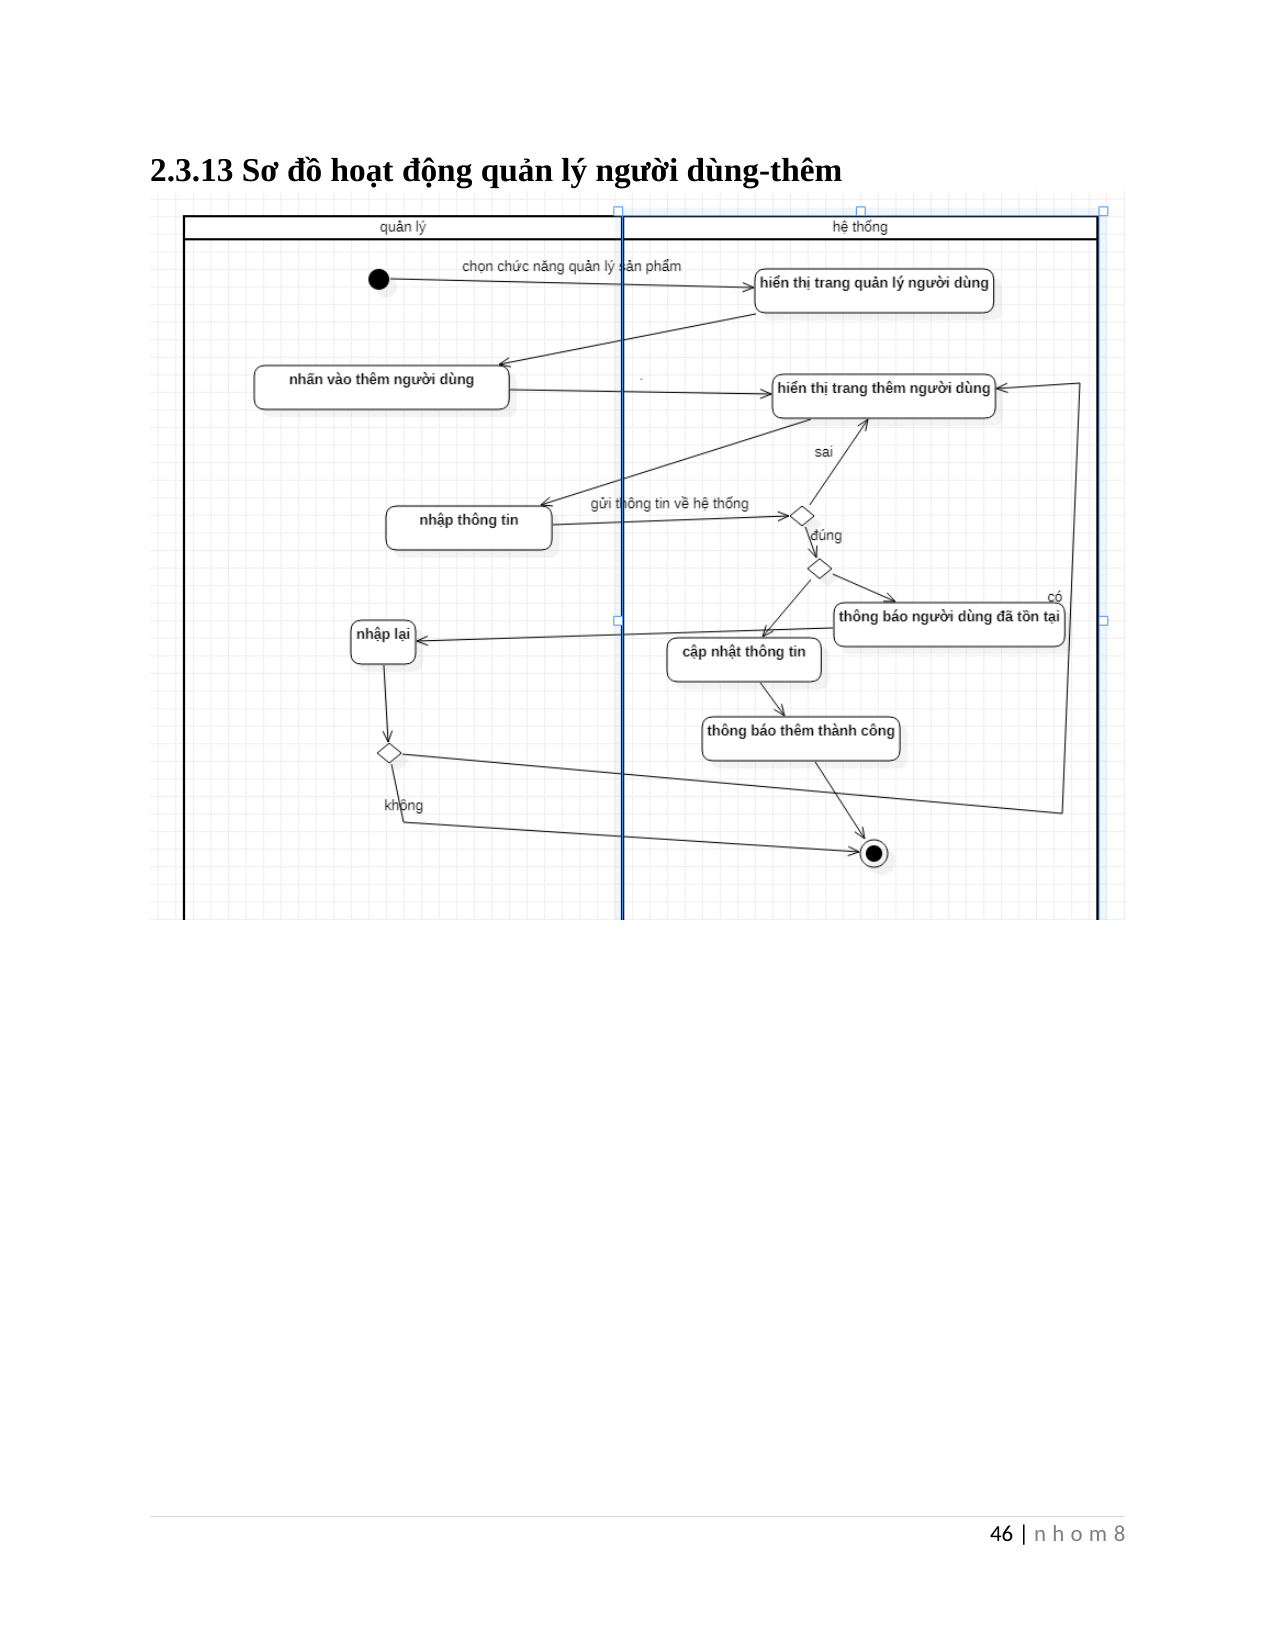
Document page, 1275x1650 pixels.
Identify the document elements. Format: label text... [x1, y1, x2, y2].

subtitle 2.3.13 Sơ đồ hoạt động quản lý người dùng-thêm [150, 150, 1125, 188]
picture [150, 191, 1125, 920]
